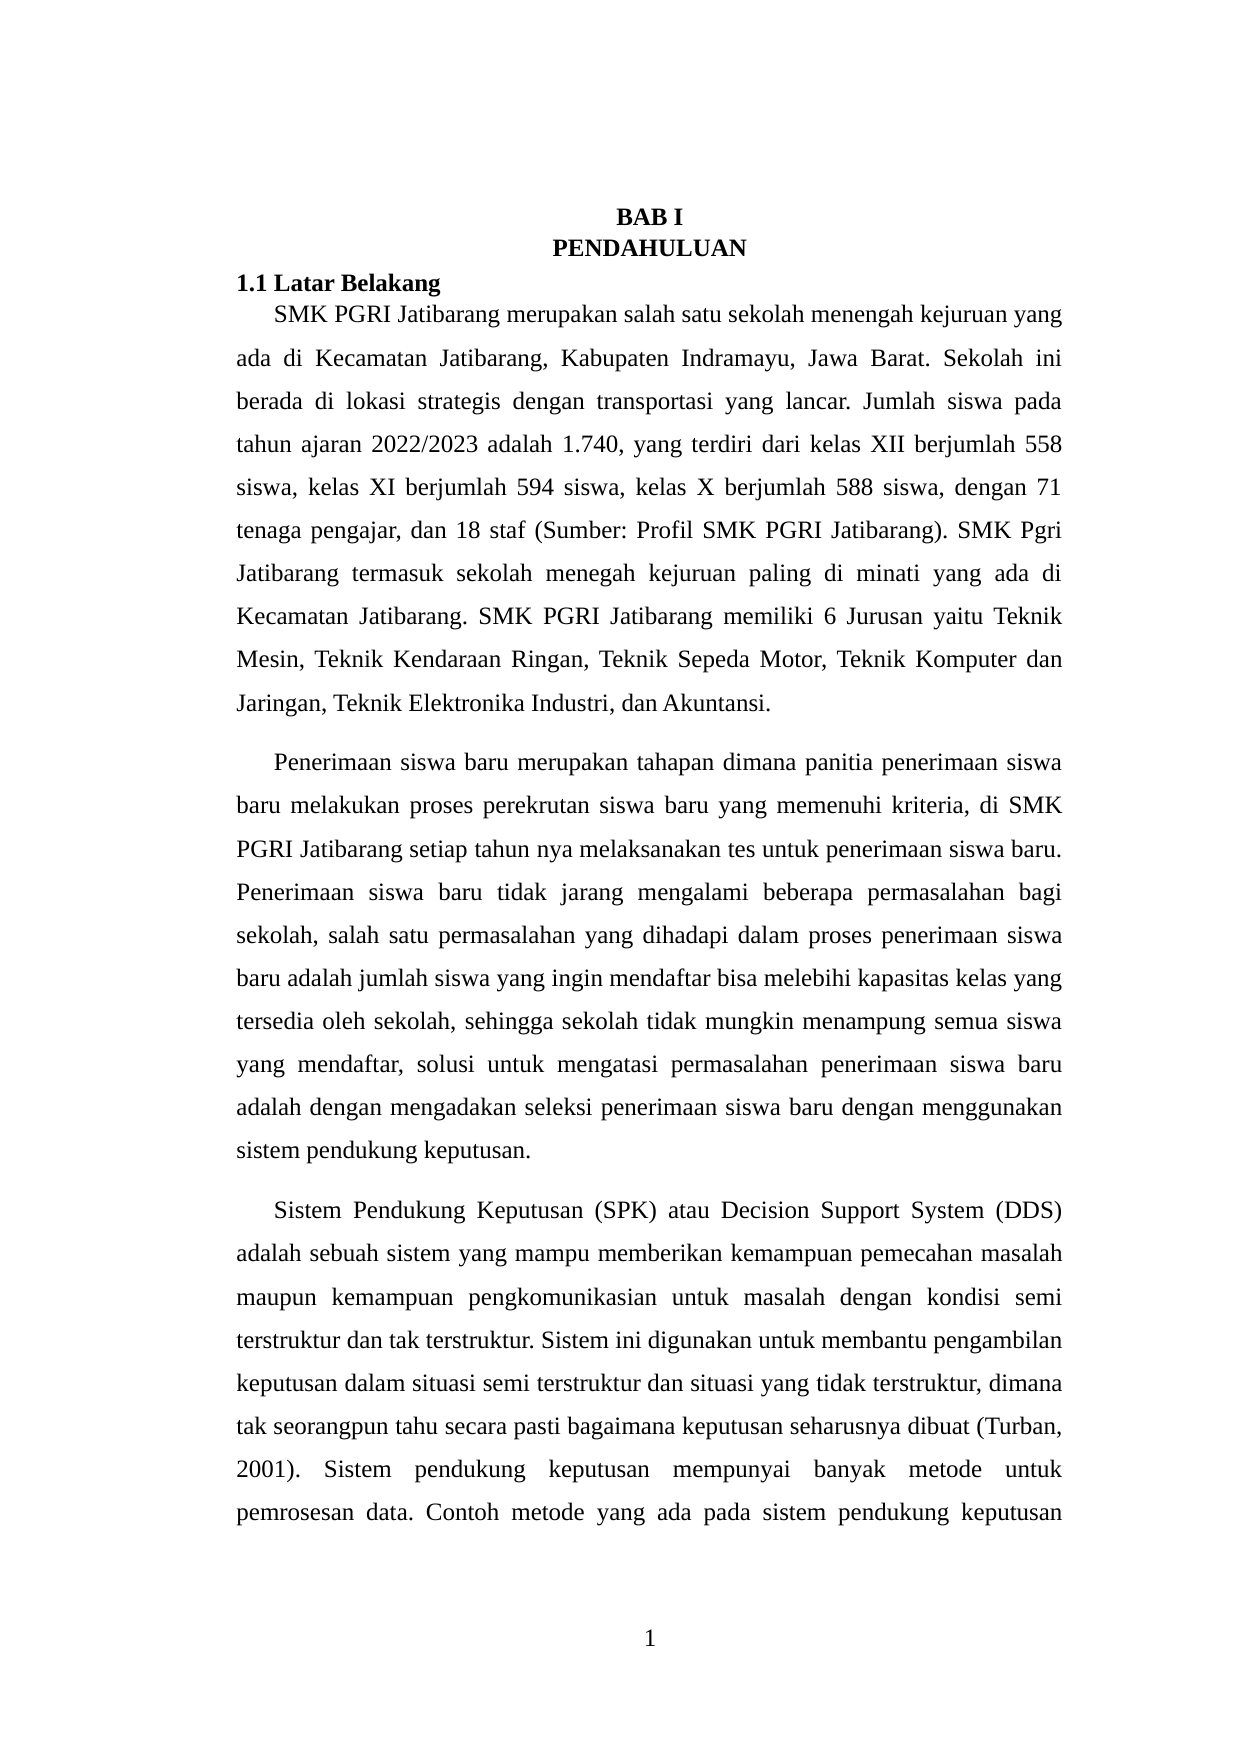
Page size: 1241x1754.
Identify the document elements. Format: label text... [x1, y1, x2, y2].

text Penerimaan siswa baru merupakan tahapan dimana panitia penerimaan siswa baru melakukan proses perekrutan siswa baru yang memenuhi kriteria, di SMK PGRI Jatibarang setiap tahun nya melaksanakan tes untuk penerimaan siswa baru. Penerimaan siswa baru tidak jarang mengalami beberapa permasalahan bagi sekolah, salah satu permasalahan yang dihadapi dalam proses penerimaan siswa baru adalah jumlah siswa yang ingin mendaftar bisa melebihi kapasitas kelas yang tersedia oleh sekolah, sehingga sekolah tidak mungkin menampung semua siswa yang mendaftar, solusi untuk mengatasi permasalahan penerimaan siswa baru adalah dengan mengadakan seleksi penerimaan siswa baru dengan menggunakan sistem pendukung keputusan. [236, 747, 1063, 1164]
text SMK PGRI Jatibarang merupakan salah satu sekolah menengah kejuruan yang ada di Kecamatan Jatibarang, Kabupaten Indramayu, Jawa Barat. Sekolah ini berada di lokasi strategis dengan transportasi yang lancar. Jumlah siswa pada tahun ajaran 2022/2023 adalah 1.740, yang terdiri dari kelas XII berjumlah 558 siswa, kelas XI berjumlah 594 siswa, kelas X berjumlah 588 siswa, dengan 71 tenaga pengajar, dan 18 staf (Sumber: Profil SMK PGRI Jatibarang). SMK Pgri Jatibarang termasuk sekolah menegah kejuruan paling di minati yang ada di Kecamatan Jatibarang. SMK PGRI Jatibarang memiliki 6 Jurusan yaitu Teknik Mesin, Teknik Kendaraan Ringan, Teknik Sepeda Motor, Teknik Komputer dan Jaringan, Teknik Elektronika Industri, dan Akuntansi. [236, 299, 1063, 716]
subtitle BAB I PENDAHULUAN [236, 202, 1063, 262]
subtitle Latar Belakang [236, 268, 1063, 297]
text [236, 1195, 1063, 1526]
